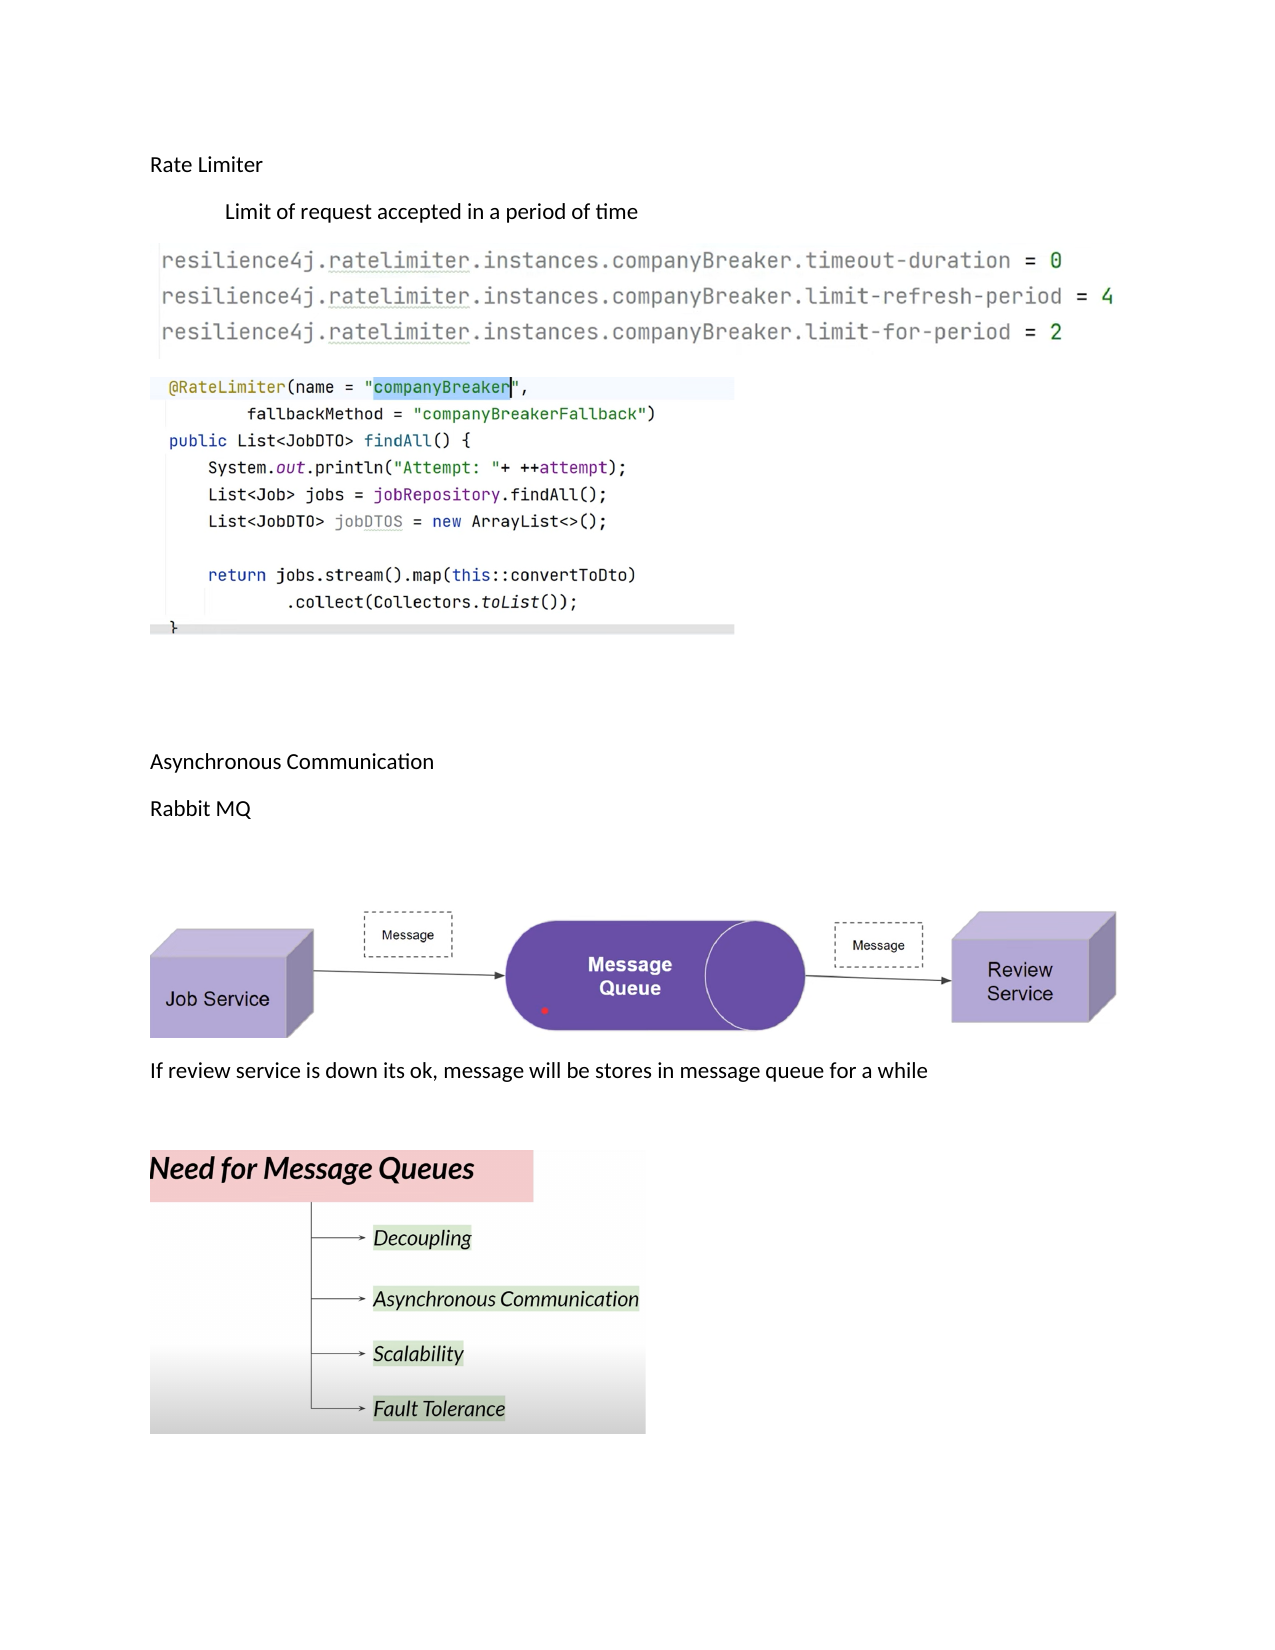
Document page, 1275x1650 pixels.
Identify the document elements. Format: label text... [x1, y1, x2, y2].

text Limit of request accepted in a period of time [150, 197, 1125, 225]
text Rate Limiter [150, 150, 1125, 178]
text If review service is down its ok, message will be stores in message queue for a while [150, 1056, 1125, 1084]
picture [150, 887, 1125, 1038]
picture [150, 1150, 646, 1434]
text Rabbit MQ [150, 794, 1125, 822]
picture [150, 243, 1125, 359]
text Asynchronous Communication [150, 747, 1125, 775]
picture [150, 377, 735, 635]
